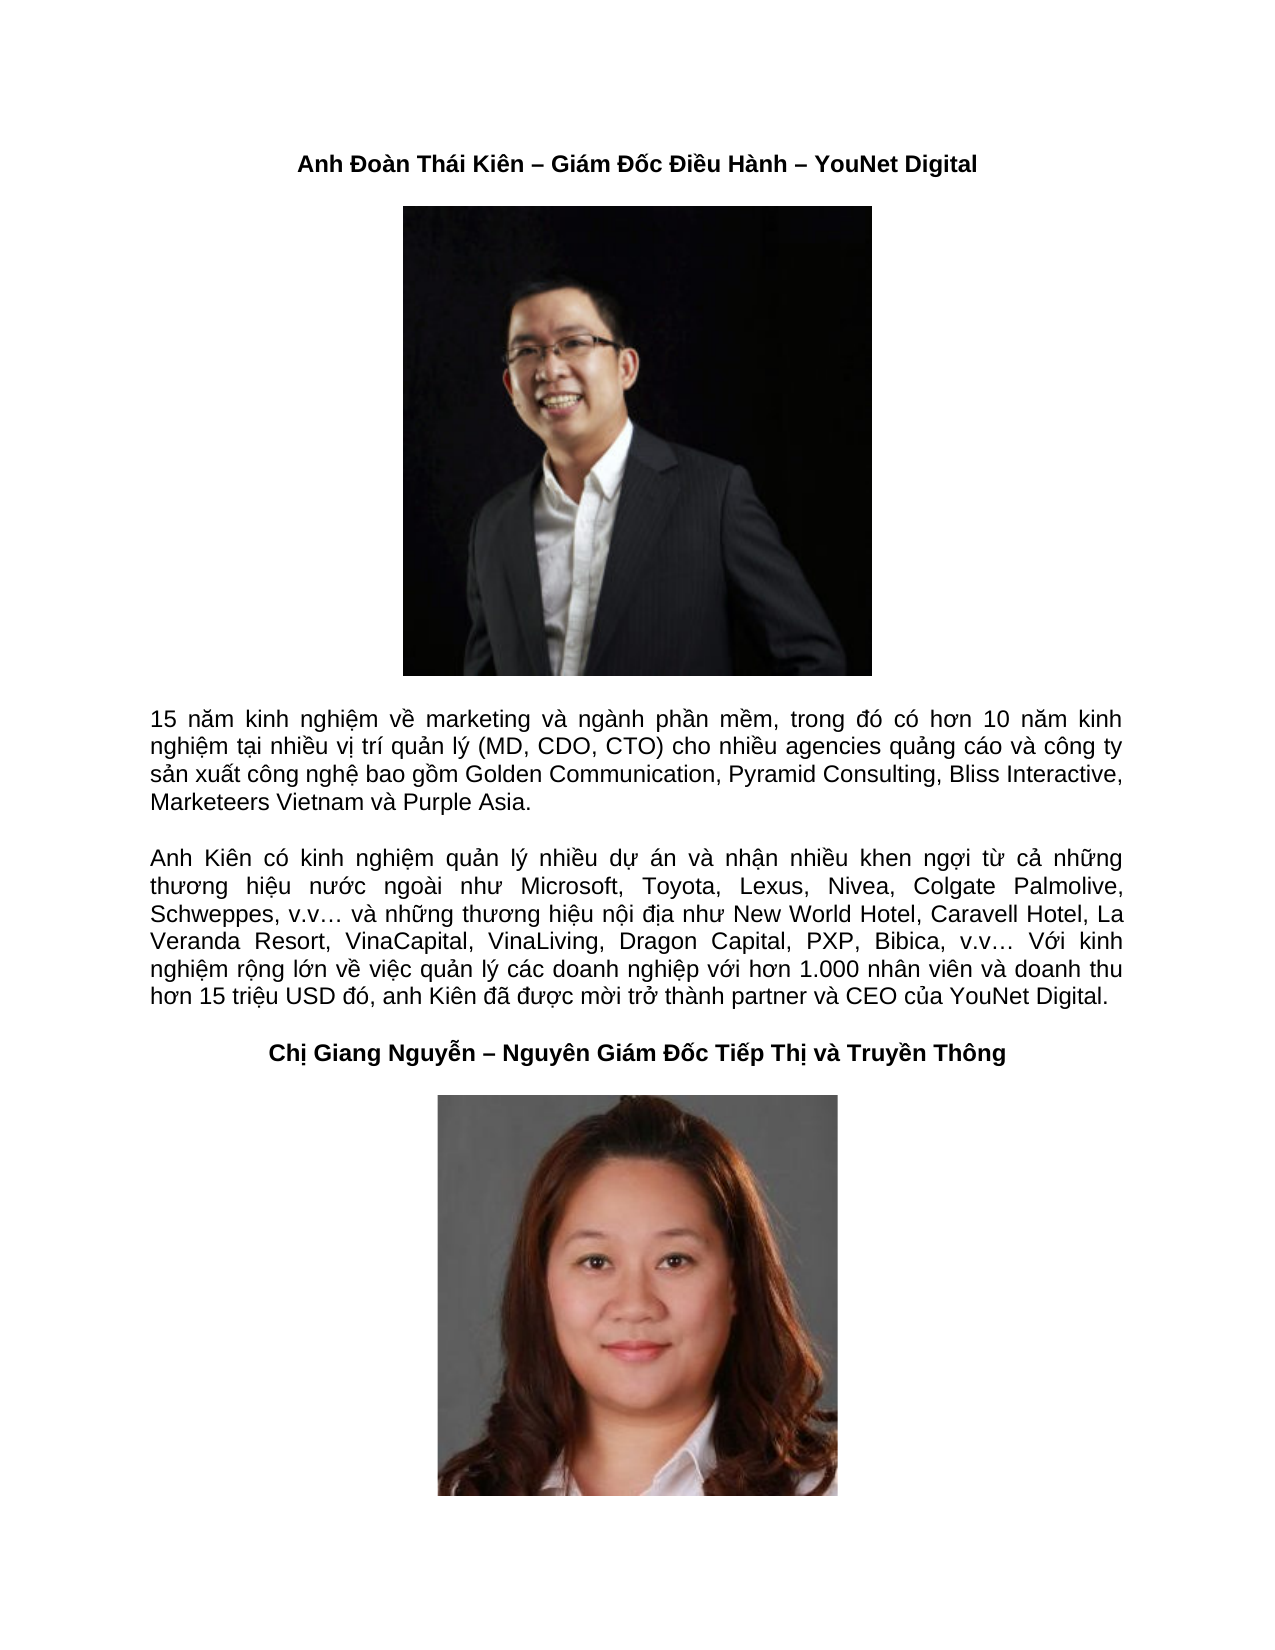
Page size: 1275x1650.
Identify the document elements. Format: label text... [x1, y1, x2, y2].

text Chị Giang Nguyễn – Nguyên Giám Đốc Tiếp Thị và Truyền Thông [150, 1039, 1125, 1067]
text 15 năm kinh nghiệm về marketing và ngành phần mềm, trong đó có hơn 10 năm kinh nghiệm tại nhiều vị trí quản lý (MD, CDO, CTO) cho nhiều agencies quảng cáo và công ty sản xuất công nghệ bao gồm Golden Communication, Pyramid Consulting, Bliss Interactive, Marketeers Vietnam và Purple Asia. [150, 705, 1125, 815]
picture [403, 206, 872, 676]
text Anh Kiên có kinh nghiệm quản lý nhiều dự án và nhận nhiều khen ngợi từ cả những thương hiệu nước ngoài như Microsoft, Toyota, Lexus, Nivea, Colgate Palmolive, Schweppes, v.v… và những thương hiệu nội địa như New World Hotel, Caravell Hotel, La Veranda Resort, VinaCapital, VinaLiving, Dragon Capital, PXP, Bibica, v.v… Với kinh nghiệm rộng lớn về việc quản lý các doanh nghiệp với hơn 1.000 nhân viên và doanh thu hơn 15 triệu USD đó, anh Kiên đã được mời trở thành partner và CEO của YouNet Digital. [150, 844, 1125, 1010]
picture [437, 1095, 838, 1496]
text Anh Đoàn Thái Kiên – Giám Đốc Điều Hành – YouNet Digital [150, 150, 1125, 178]
